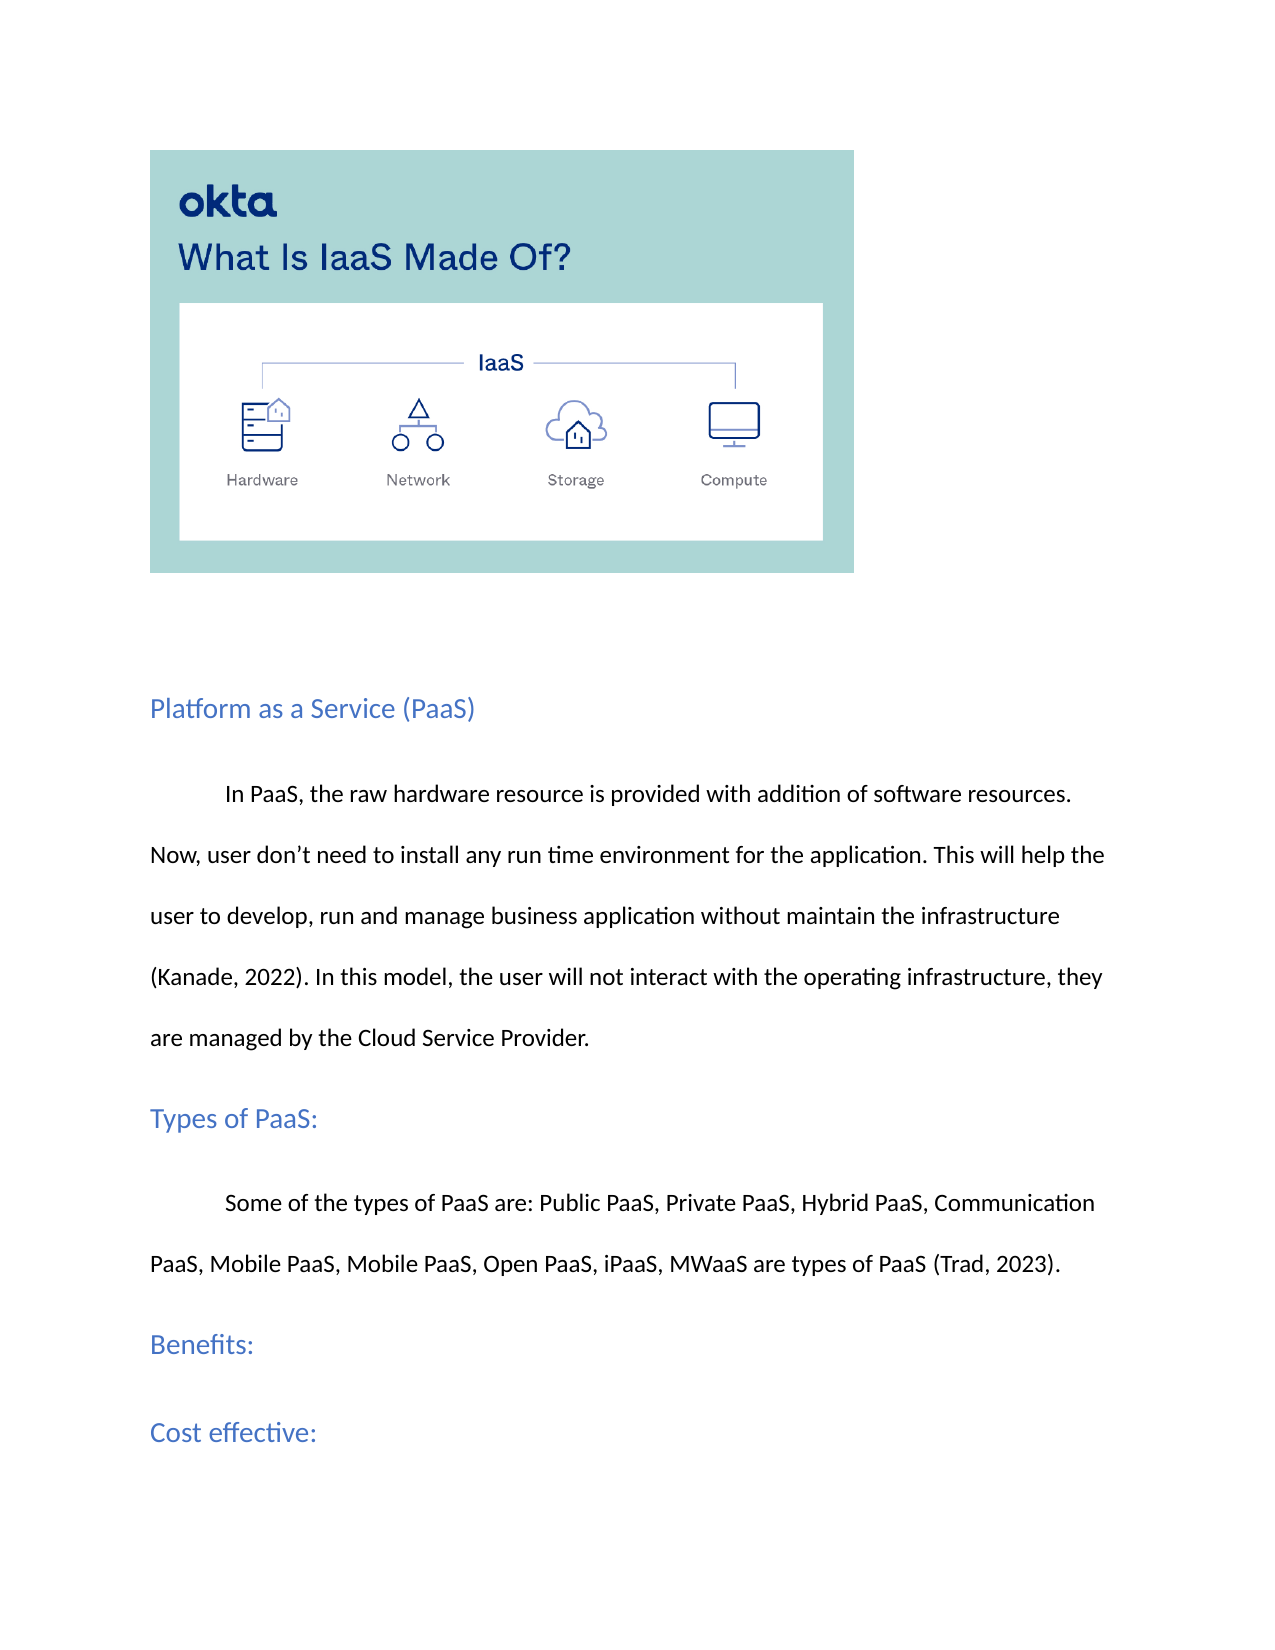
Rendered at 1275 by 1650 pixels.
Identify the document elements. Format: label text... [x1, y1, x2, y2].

text In PaaS, the raw hardware resource is provided with addition of software resources. Now, user don’t need to install any run time environment for the application. This will help the user to develop, run and manage business application without maintain the infrastructure . In this model, the user will not interact with the operating infrastructure, they are managed by the Cloud Service Provider. [150, 778, 1125, 1052]
text Platform as a Service (PaaS) [150, 690, 1125, 726]
text Benefits: [150, 1326, 1125, 1362]
text Cost effective: [150, 1414, 1125, 1450]
picture [150, 150, 857, 573]
text Types of PaaS: [150, 1100, 1125, 1135]
text Some of the types of PaaS are: Public PaaS, Private PaaS, Hybrid PaaS, Communication PaaS, Mobile PaaS, Mobile PaaS, Open PaaS, iPaaS, MWaaS are types of PaaS. [150, 1188, 1125, 1279]
